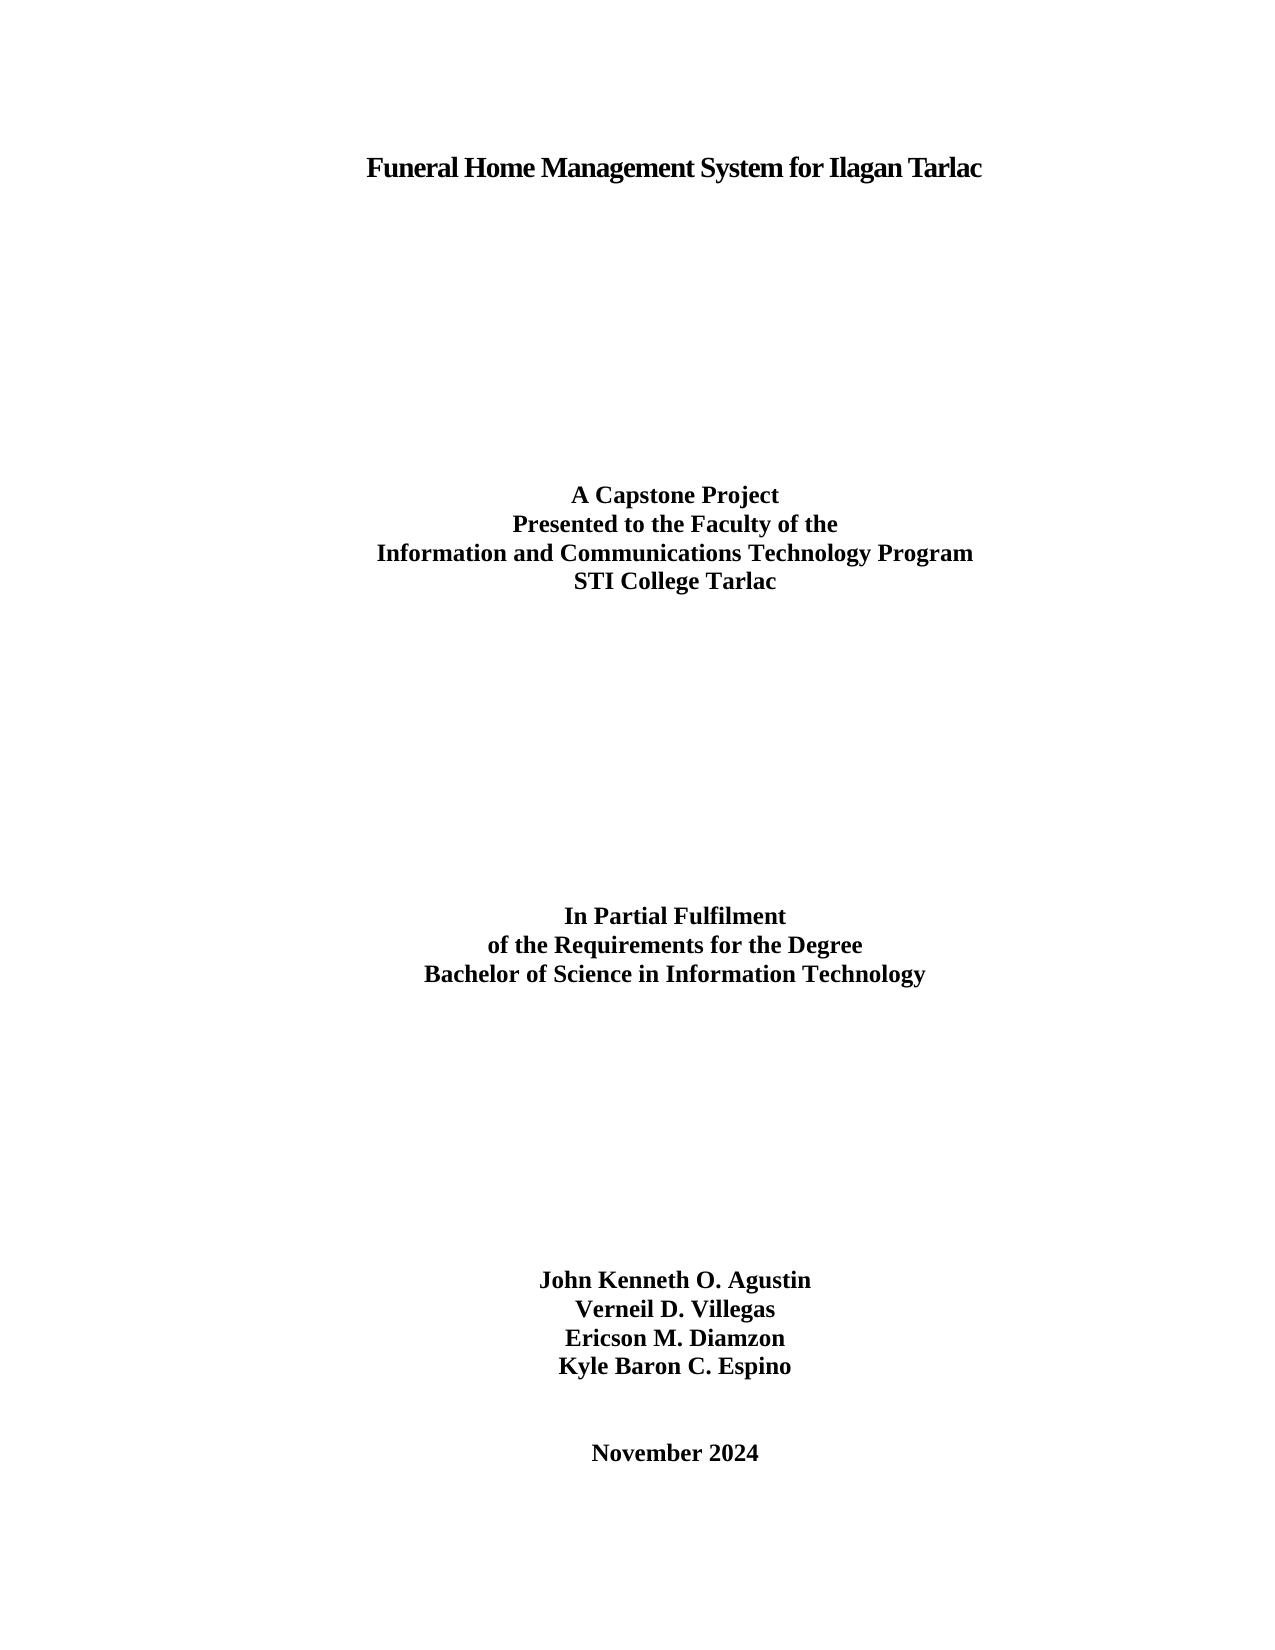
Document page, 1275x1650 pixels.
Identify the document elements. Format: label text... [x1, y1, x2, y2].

text STI College Tarlac [225, 566, 1125, 595]
text A Capstone Project [225, 480, 1125, 509]
text Kyle Baron C. Espino [225, 1351, 1125, 1380]
text Verneil D. Villegas [225, 1294, 1125, 1323]
title Funeral Home Management System for Ilagan Tarlac [225, 150, 1125, 183]
text November 2024 [225, 1438, 1125, 1466]
text Presented to the Faculty of the [225, 509, 1125, 538]
text John Kenneth O. Agustin [225, 1265, 1125, 1294]
text Ericson M. Diamzon [225, 1323, 1125, 1351]
text In Partial Fulfilment [225, 901, 1125, 930]
text of the Requirements for the Degree [225, 930, 1125, 959]
text Information and Communications Technology Program [225, 538, 1125, 566]
text Bachelor of Science in Information Technology [225, 959, 1125, 988]
